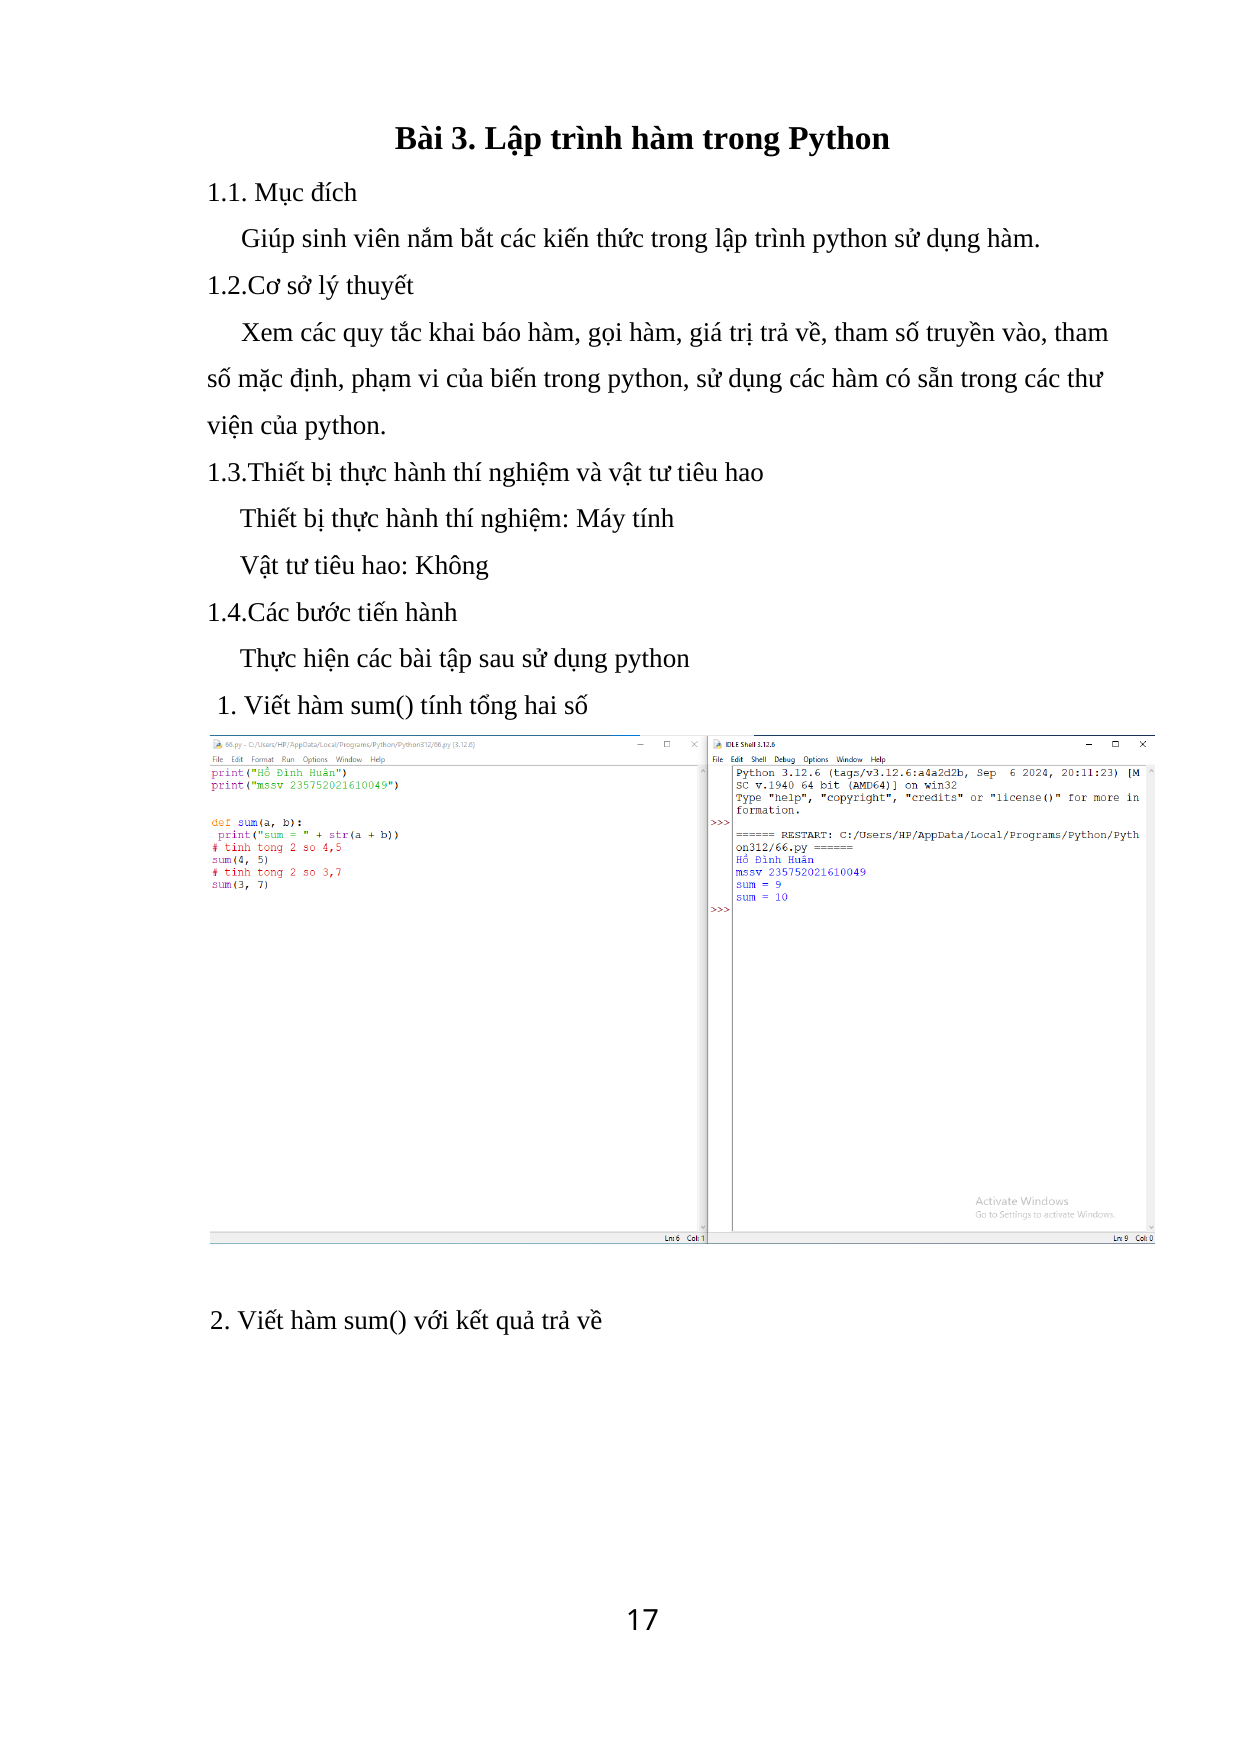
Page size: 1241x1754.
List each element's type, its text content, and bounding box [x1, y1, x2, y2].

picture [209, 735, 1155, 1244]
list Vật tư tiêu hao: Không [207, 549, 1122, 580]
list Giúp sinh viên nắm bắt các kiến thức trong lập trình python sử dụng hàm. [207, 222, 1122, 253]
list Xem các quy tắc khai báo hàm, gọi hàm, giá trị trả về, tham số truyền vào, tham số mặc định, phạm vi của biến trong python, sử dụng các hàm có sẵn trong các thư viện của python. [207, 316, 1122, 440]
list Thiết bị thực hành thí nghiệm: Máy tính [207, 502, 1122, 533]
text Bài 3. Lập trình hàm trong Python [162, 118, 1122, 156]
list 1.4.Các bước tiến hành [207, 596, 1122, 627]
list 1.3.Thiết bị thực hành thí nghiệm và vật tư tiêu hao [207, 456, 1122, 487]
list 1. Viết hàm sum() tính tổng hai số [207, 689, 1122, 720]
list 1.2.Cơ sở lý thuyết [207, 269, 1122, 300]
list 2. Viết hàm sum() với kết quả trả về [207, 1304, 1122, 1336]
list 1.1. Mục đích [207, 176, 1122, 207]
list Thực hiện các bài tập sau sử dụng python [207, 642, 1122, 673]
